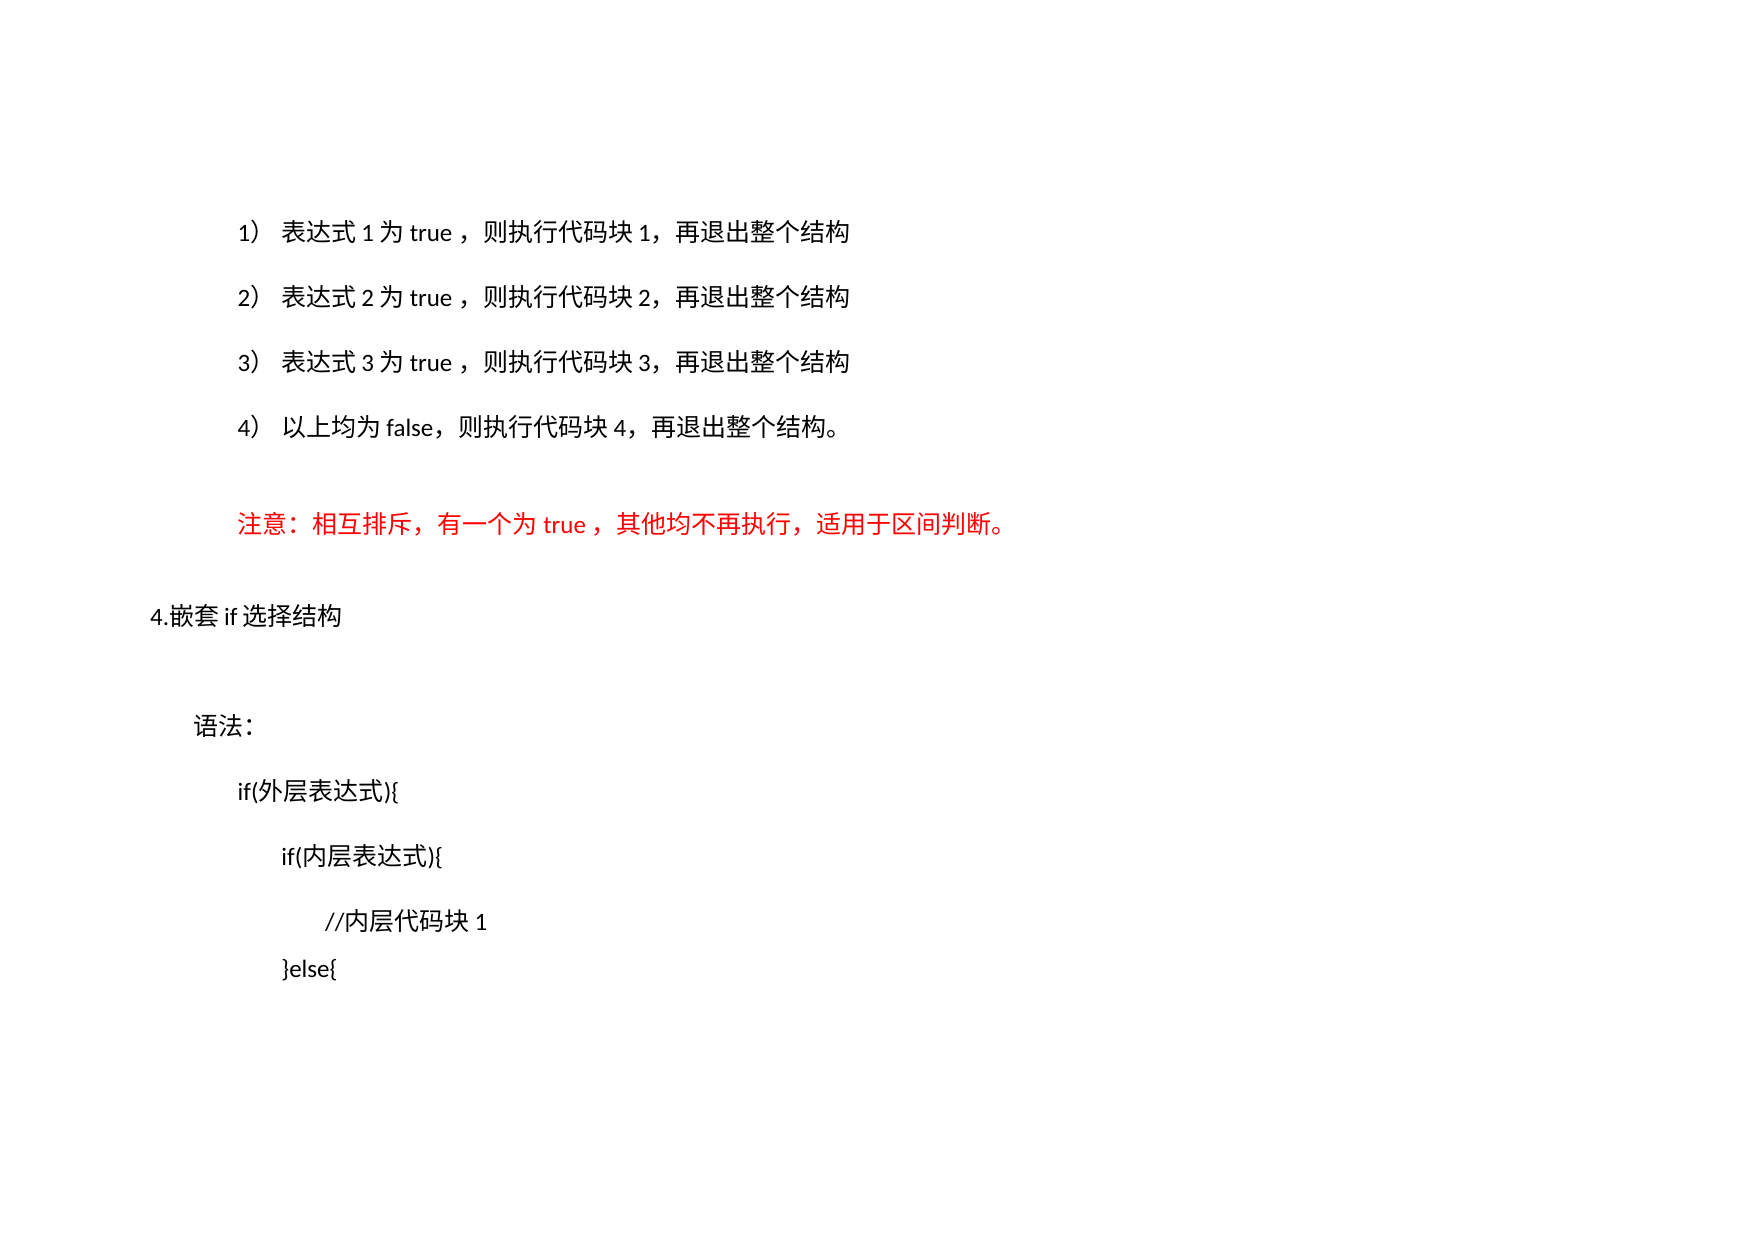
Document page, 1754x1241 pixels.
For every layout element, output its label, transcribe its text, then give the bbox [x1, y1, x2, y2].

text 注意：相互排斥，有一个为 true ，其他均不再执行，适用于区间判断。 [237, 490, 1604, 555]
text //内层代码块1 [150, 887, 1604, 952]
subtitle 4.嵌套if选择结构 [150, 582, 1604, 647]
text if(内层表达式){ [150, 822, 1604, 887]
list 以上均为false，则执行代码块4，再退出整个结构。 [237, 393, 1604, 458]
text 语法： [150, 692, 1604, 757]
text }else{ [150, 952, 1604, 985]
text if(外层表达式){ [150, 757, 1604, 822]
list 表达式1为 true ，则执行代码块1，再退出整个结构 [237, 198, 1604, 263]
list 表达式3为 true ，则执行代码块3，再退出整个结构 [237, 328, 1604, 393]
list 表达式2为 true ，则执行代码块2，再退出整个结构 [237, 263, 1604, 328]
